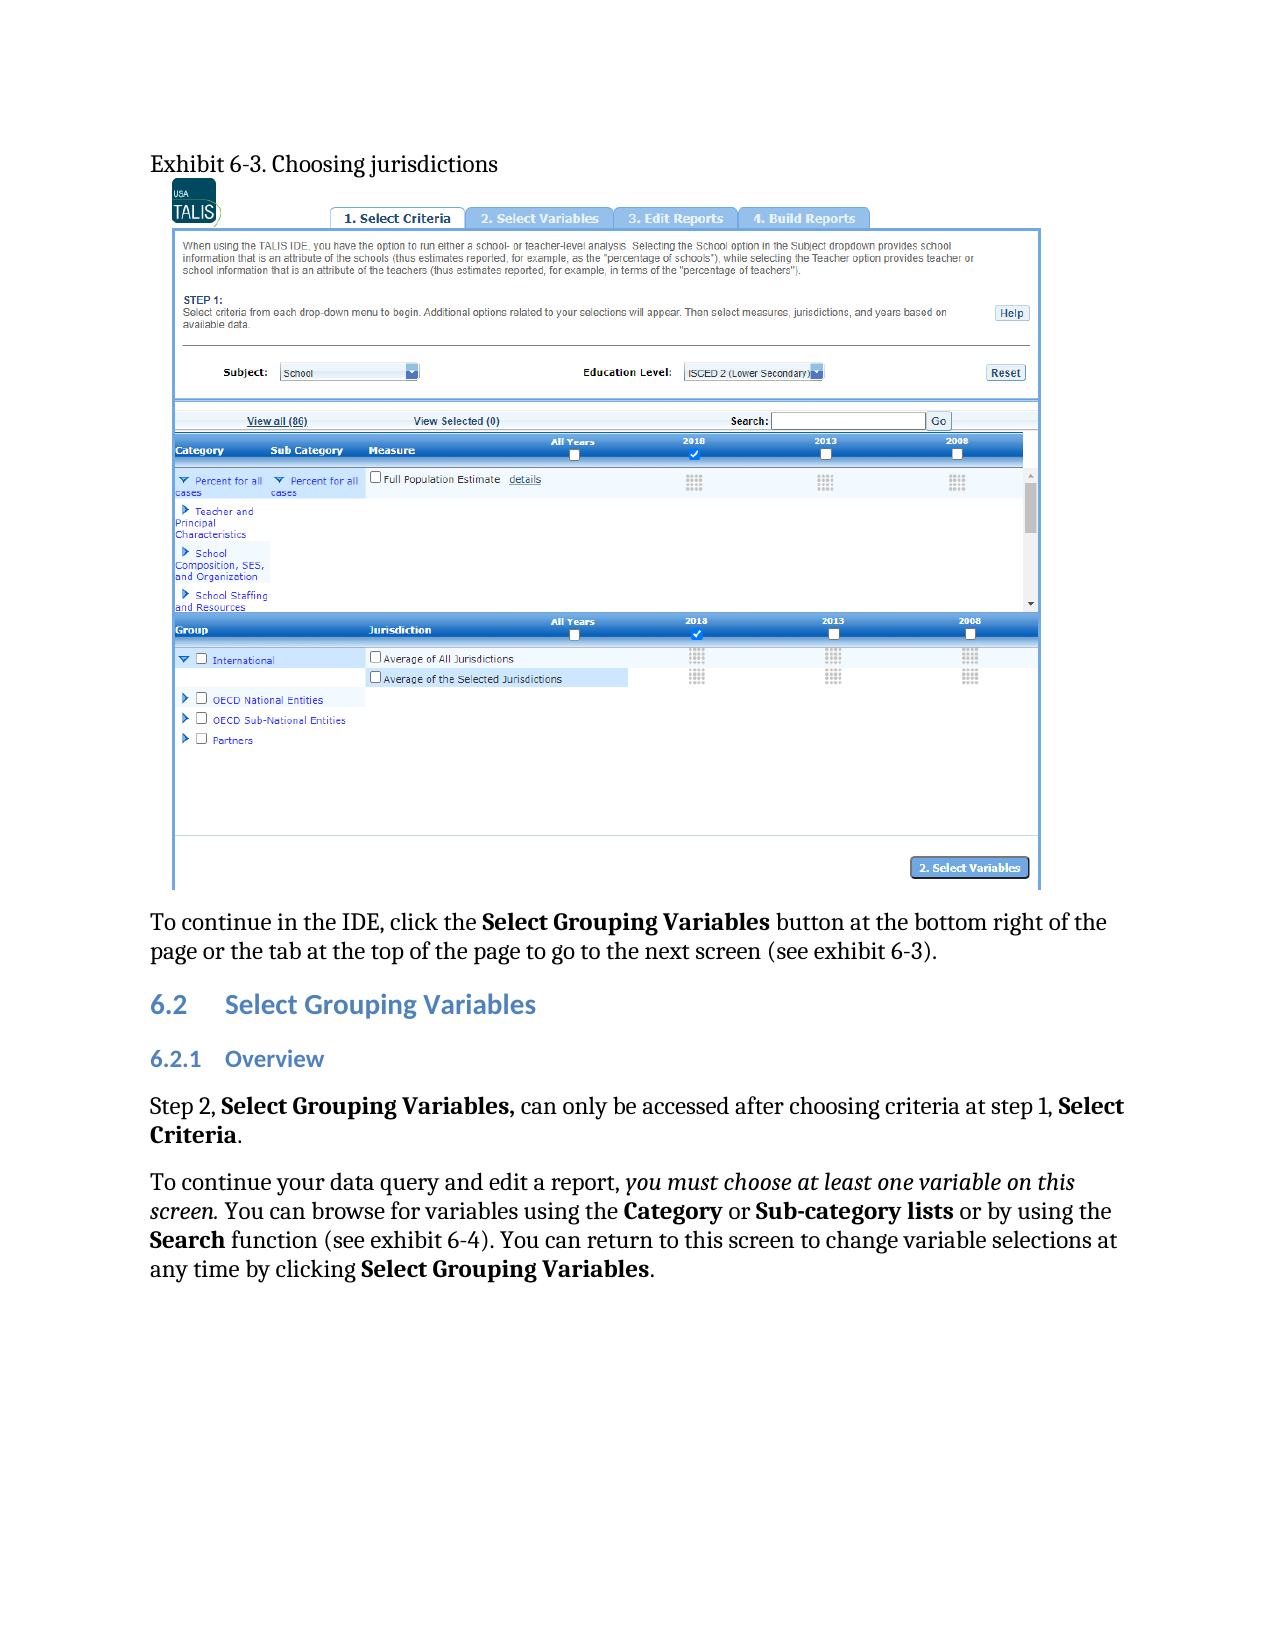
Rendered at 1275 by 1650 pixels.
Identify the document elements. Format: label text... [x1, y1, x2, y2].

subtitle 6.2.1 Overview [150, 1043, 1125, 1073]
text To continue your data query and edit a report, you must choose at least one variable on this screen. You can browse for variables using the Category or Sub-category lists or by using the Search function (see exhibit 6-4). You can return to this screen to change variable selections at any time by clicking Select Grouping Variables. [150, 1168, 1125, 1283]
subtitle 6.2 Select Grouping Variables [150, 986, 1125, 1022]
text Step 2, Select Grouping Variables, can only be accessed after choosing criteria at step 1, Select Criteria. [150, 1092, 1125, 1149]
picture [168, 178, 1044, 890]
text To continue in the IDE, click the Select Grouping Variables button at the bottom right of the page or the tab at the top of the page to go to the next screen (see exhibit 6-3). [150, 908, 1125, 966]
